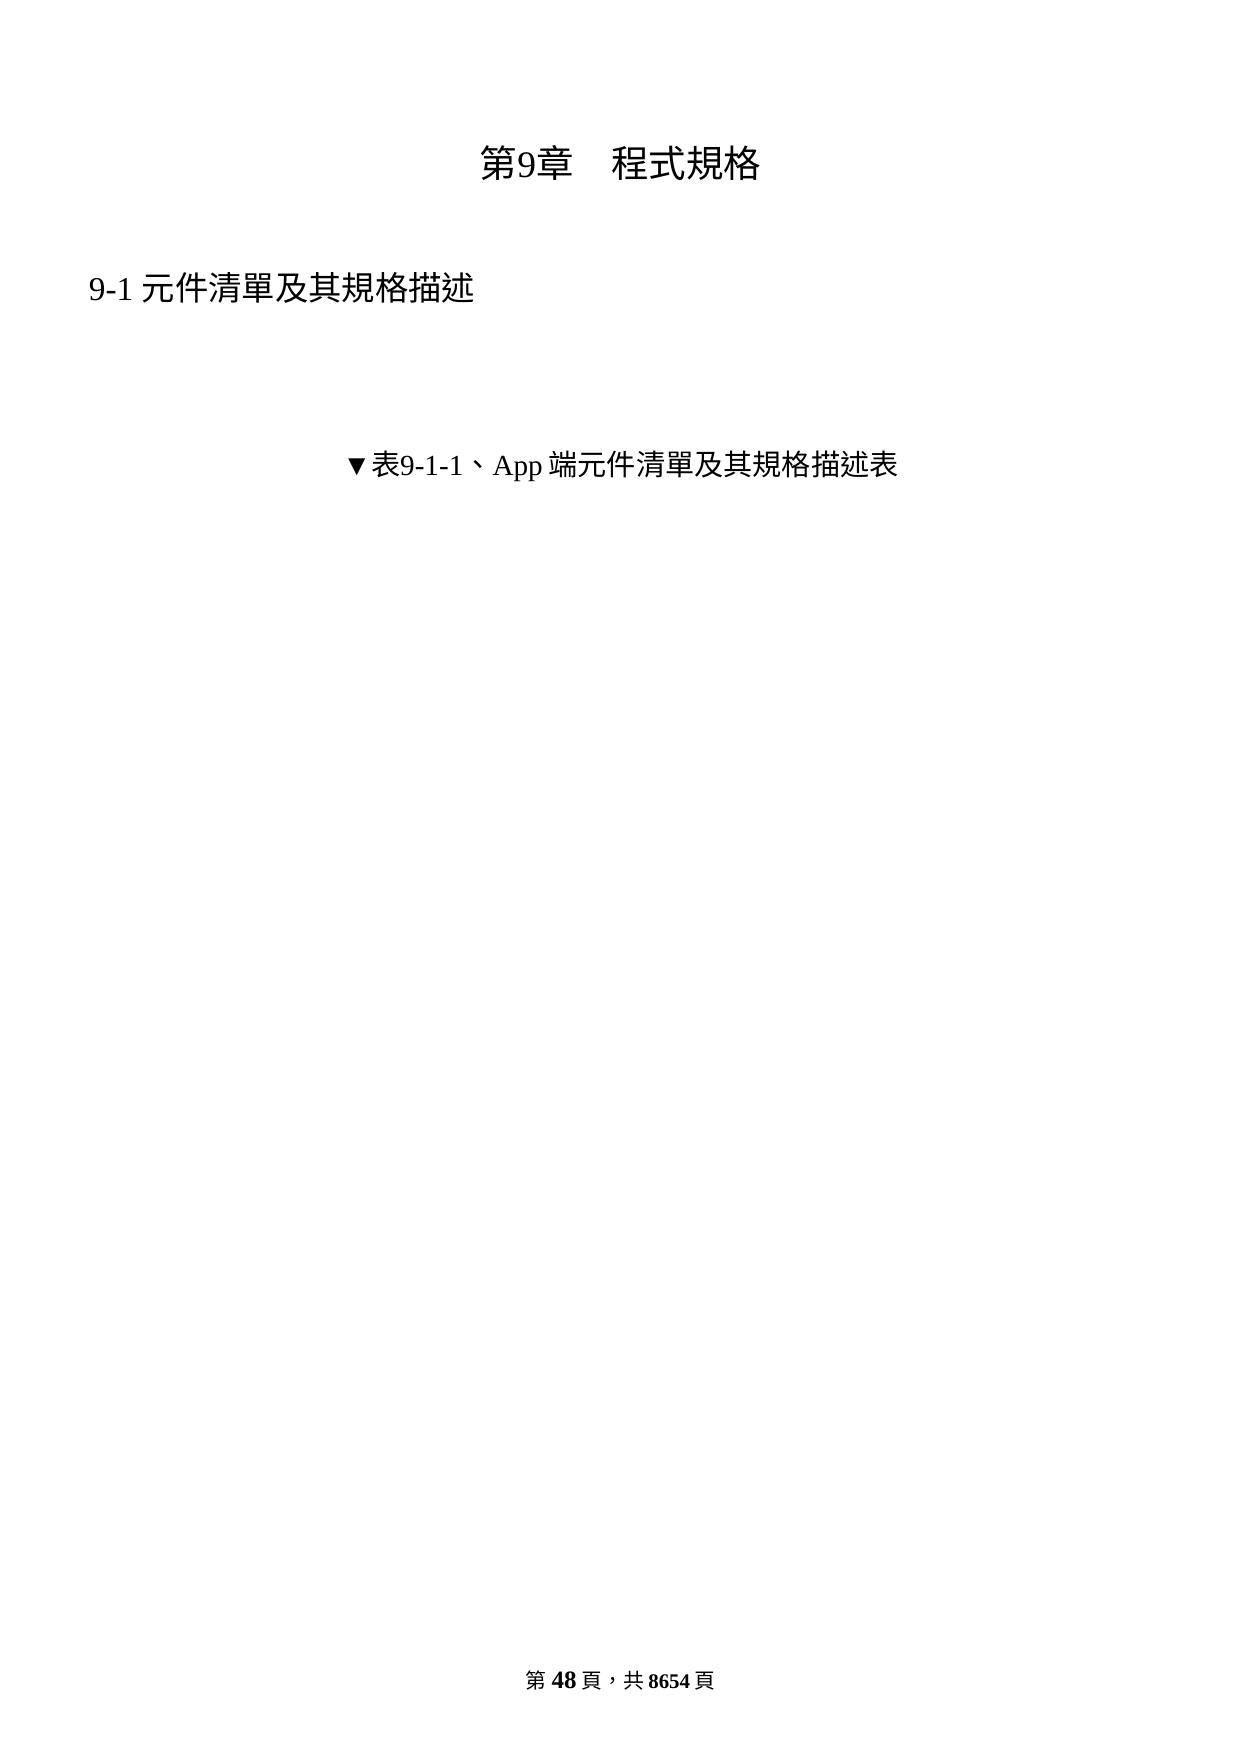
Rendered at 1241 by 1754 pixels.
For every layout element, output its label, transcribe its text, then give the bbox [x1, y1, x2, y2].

subtitle 程式規格 [89, 121, 1152, 201]
subtitle 元件清單及其規格描述 [89, 247, 1152, 326]
